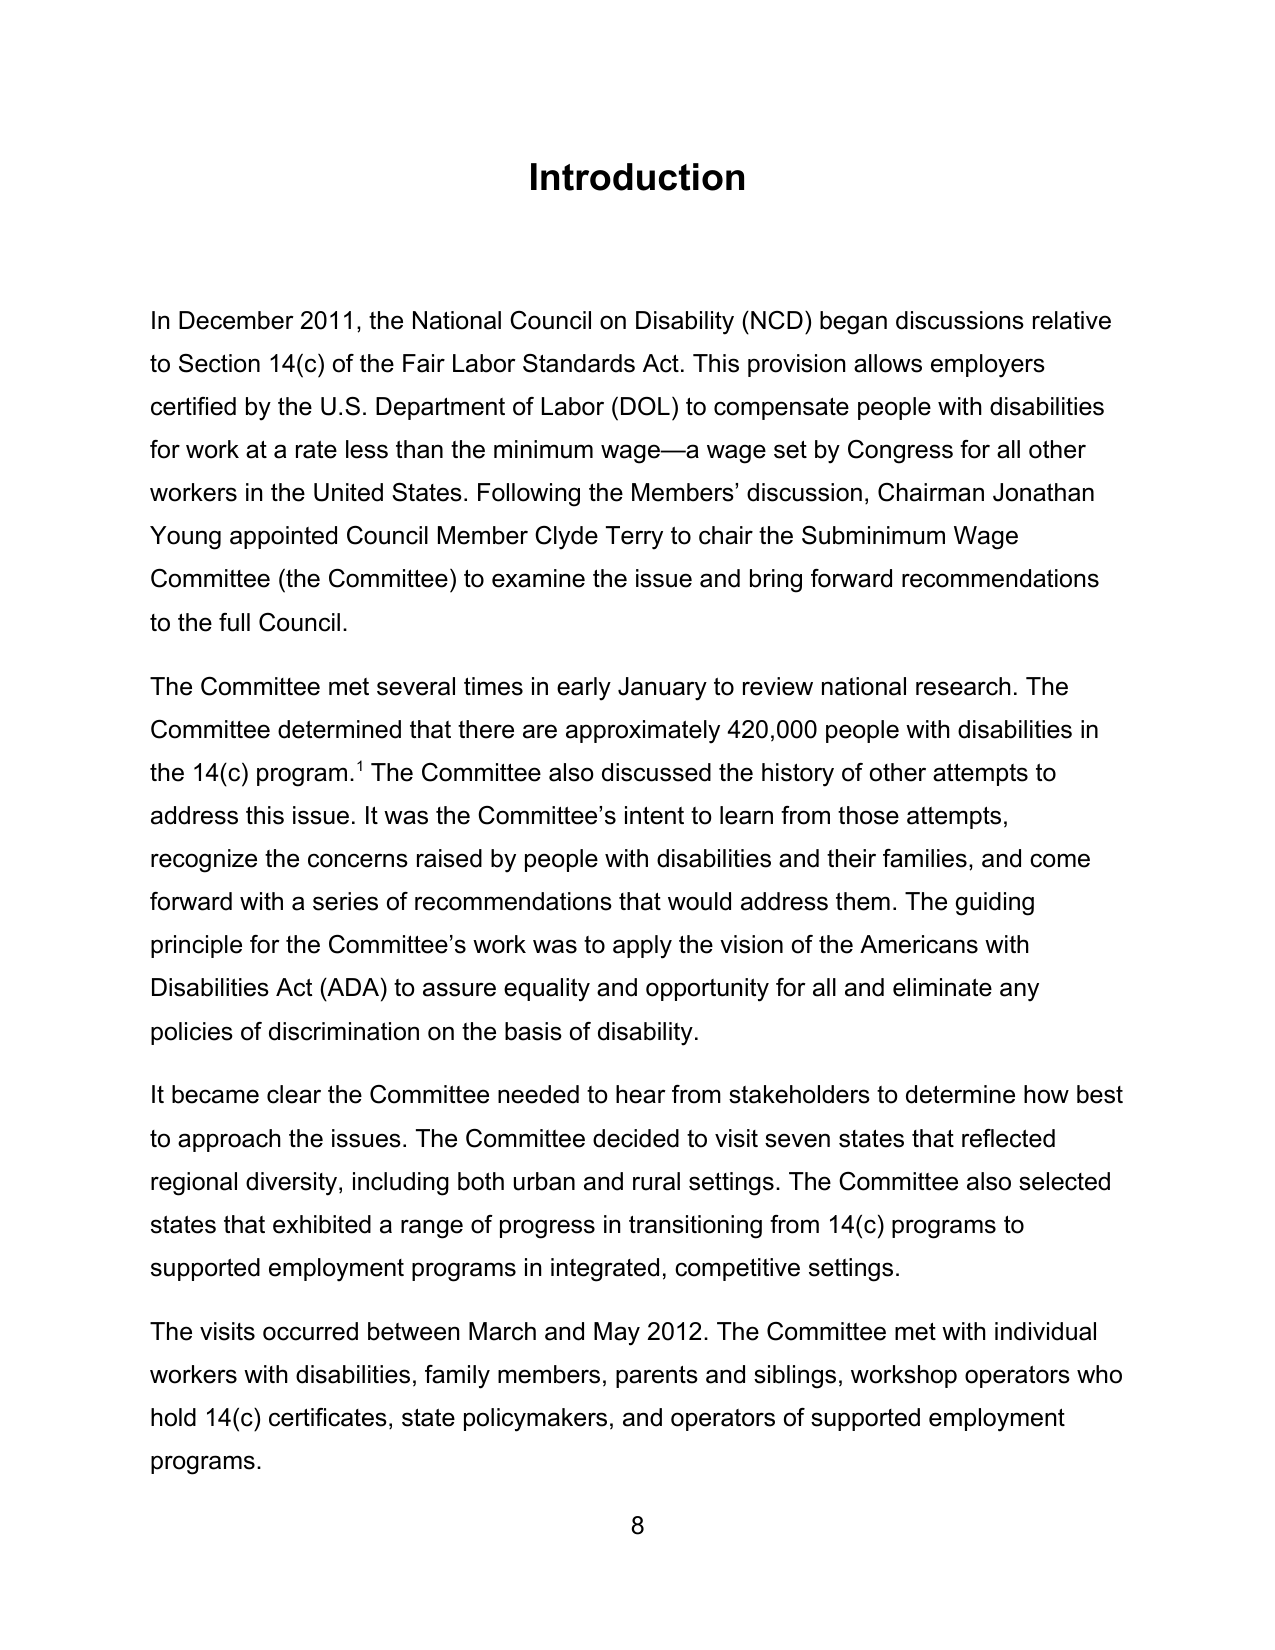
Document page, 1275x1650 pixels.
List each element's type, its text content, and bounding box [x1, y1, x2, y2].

subtitle Introduction [150, 150, 1125, 200]
text It became clear the Committee needed to hear from stakeholders to determine how best to approach the issues. The Committee decided to visit seven states that reflected regional diversity, including both urban and rural settings. The Committee also selected states that exhibited a range of progress in transitioning from 14(c) programs to supported employment programs in integrated, competitive settings. [150, 1080, 1125, 1282]
text The Committee met several times in early January to review national research. The Committee determined that there are approximately 420,000 people with disabilities in the 14(c) program. The Committee also discussed the history of other attempts to address this issue. It was the Committee’s intent to learn from those attempts, recognize the concerns raised by people with disabilities and their families, and come forward with a series of recommendations that would address them. The guiding principle for the Committee’s work was to apply the vision of the Americans with Disabilities Act (ADA) to assure equality and opportunity for all and eliminate any policies of discrimination on the basis of disability. [150, 671, 1125, 1045]
text In December 2011, the National Council on Disability (NCD) began discussions relative to Section 14(c) of the Fair Labor Standards Act. This provision allows employers certified by the U.S. Department of Labor (DOL) to compensate people with disabilities for work at a rate less than the minimum wage—a wage set by Congress for all other workers in the United States. Following the Members’ discussion, Chairman Jonathan Young appointed Council Member Clyde Terry to chair the Subminimum Wage Committee (the Committee) to examine the issue and bring forward recommendations to the full Council. [150, 306, 1125, 636]
text The visits occurred between March and May 2012. The Committee met with individual workers with disabilities, family members, parents and siblings, workshop operators who hold 14(c) certificates, state policymakers, and operators of supported employment programs. [150, 1317, 1125, 1475]
